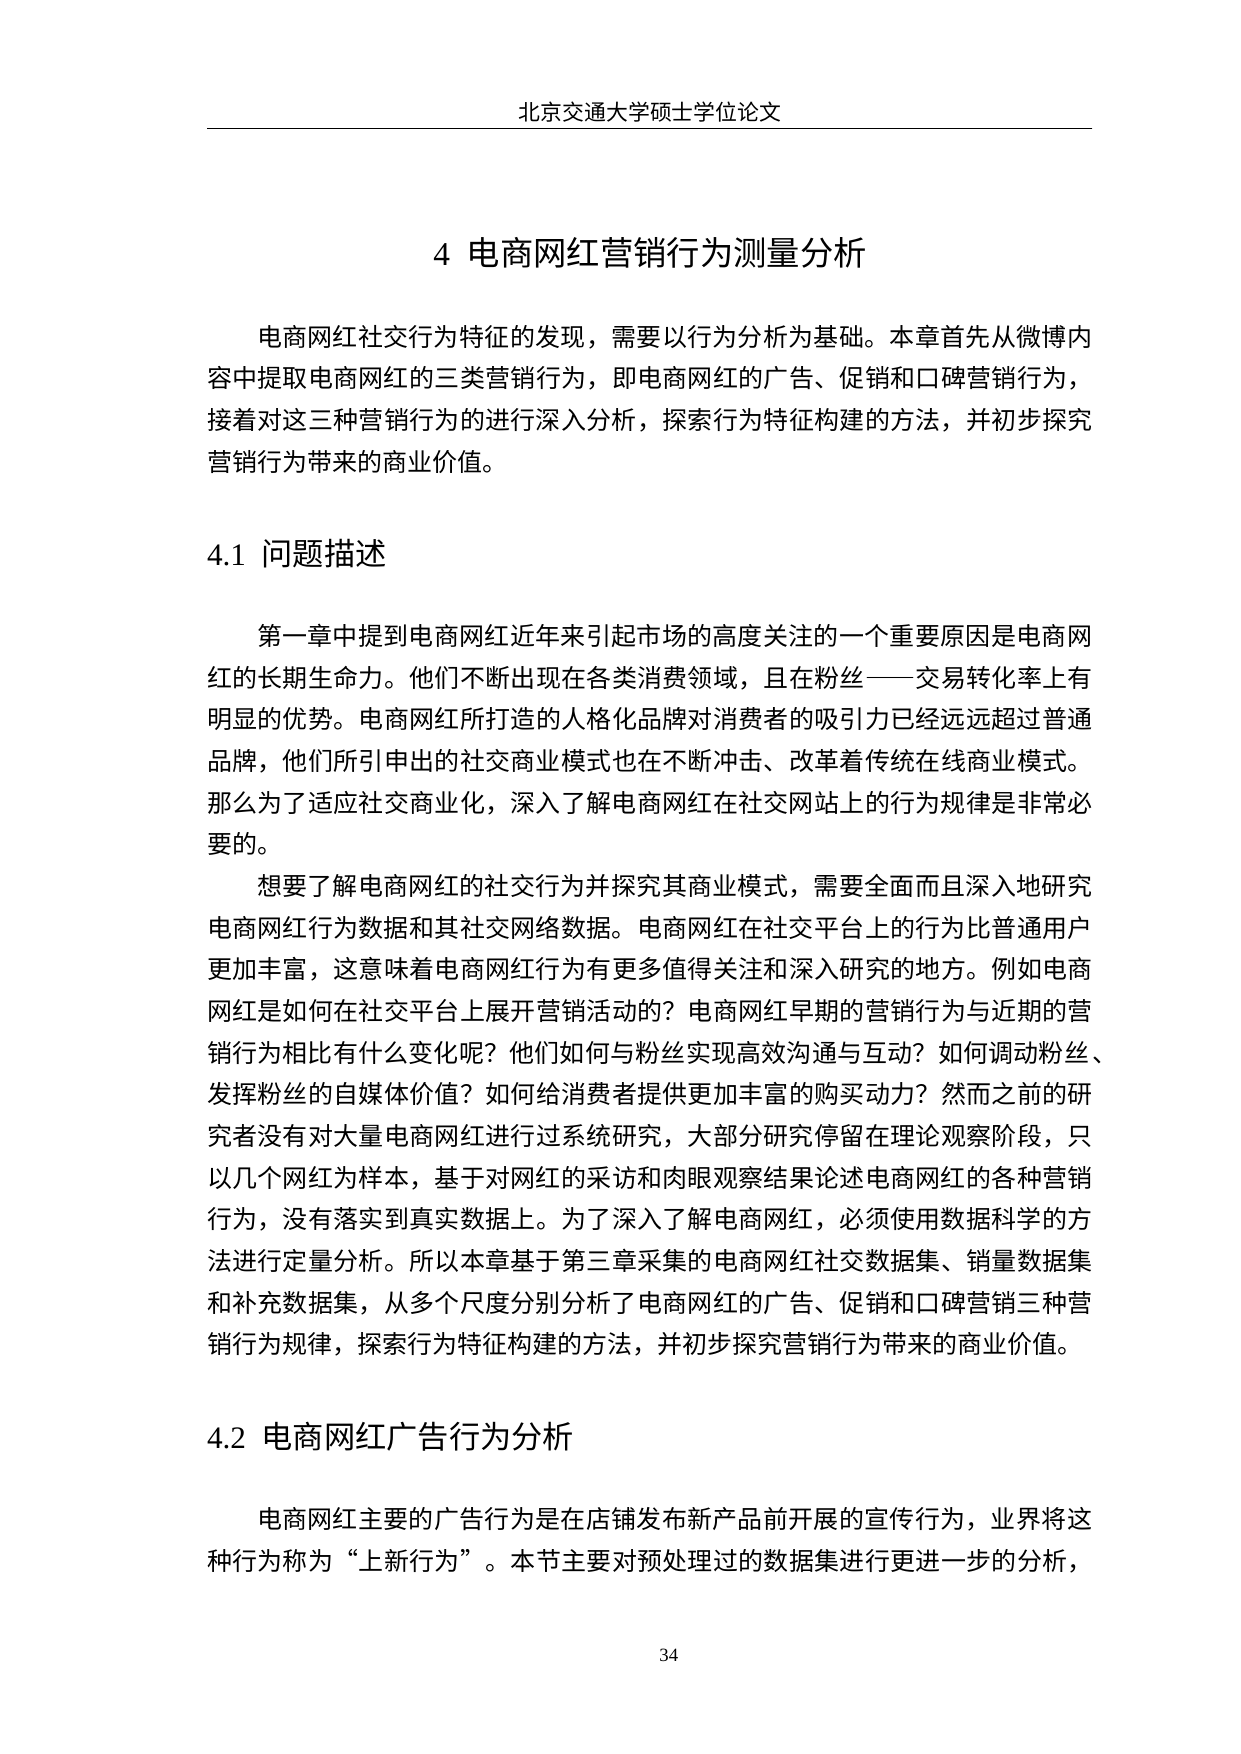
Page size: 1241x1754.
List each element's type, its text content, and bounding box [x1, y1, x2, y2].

text 4 电商网红营销行为测量分析 [207, 227, 1092, 275]
text 4.2 电商网红广告行为分析 [207, 1412, 1092, 1457]
text 4.1 问题描述 [207, 529, 1092, 575]
text 第一章中提到电商网红近年来引起市场的高度关注的一个重要原因是电商网红的长期生命力。他们不断出现在各类消费领域，且在粉丝——交易转化率上有明显的优势。电商网红所打造的人格化品牌对消费者的吸引力已经远远超过普通品牌，他们所引申出的社交商业模式也在不断冲击、改革着传统在线商业模式。那么为了适应社交商业化，深入了解电商网红在社交网站上的行为规律是非常必要的。 [207, 612, 1092, 862]
text 想要了解电商网红的社交行为并探究其商业模式，需要全面而且深入地研究电商网红行为数据和其社交网络数据。电商网红在社交平台上的行为比普通用户更加丰富，这意味着电商网红行为有更多值得关注和深入研究的地方。例如电商网红是如何在社交平台上展开营销活动的？电商网红早期的营销行为与近期的营销行为相比有什么变化呢？他们如何与粉丝实现高效沟通与互动？如何调动粉丝、发挥粉丝的自媒体价值？如何给消费者提供更加丰富的购买动力？然而之前的研究者没有对大量电商网红进行过系统研究，大部分研究停留在理论观察阶段，只以几个网红为样本，基于对网红的采访和肉眼观察结果论述电商网红的各种营销行为，没有落实到真实数据上。为了深入了解电商网红，必须使用数据科学的方法进行定量分析。所以本章基于第三章采集的电商网红社交数据集、销量数据集和补充数据集，从多个尺度分别分析了电商网红的广告、促销和口碑营销三种营销行为规律，探索行为特征构建的方法，并初步探究营销行为带来的商业价值。 [207, 862, 1092, 1362]
text 电商网红社交行为特征的发现，需要以行为分析为基础。本章首先从微博内容中提取电商网红的三类营销行为，即电商网红的广告、促销和口碑营销行为，接着对这三种营销行为的进行深入分析，探索行为特征构建的方法，并初步探究营销行为带来的商业价值。 [207, 313, 1092, 479]
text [207, 1495, 1092, 1578]
